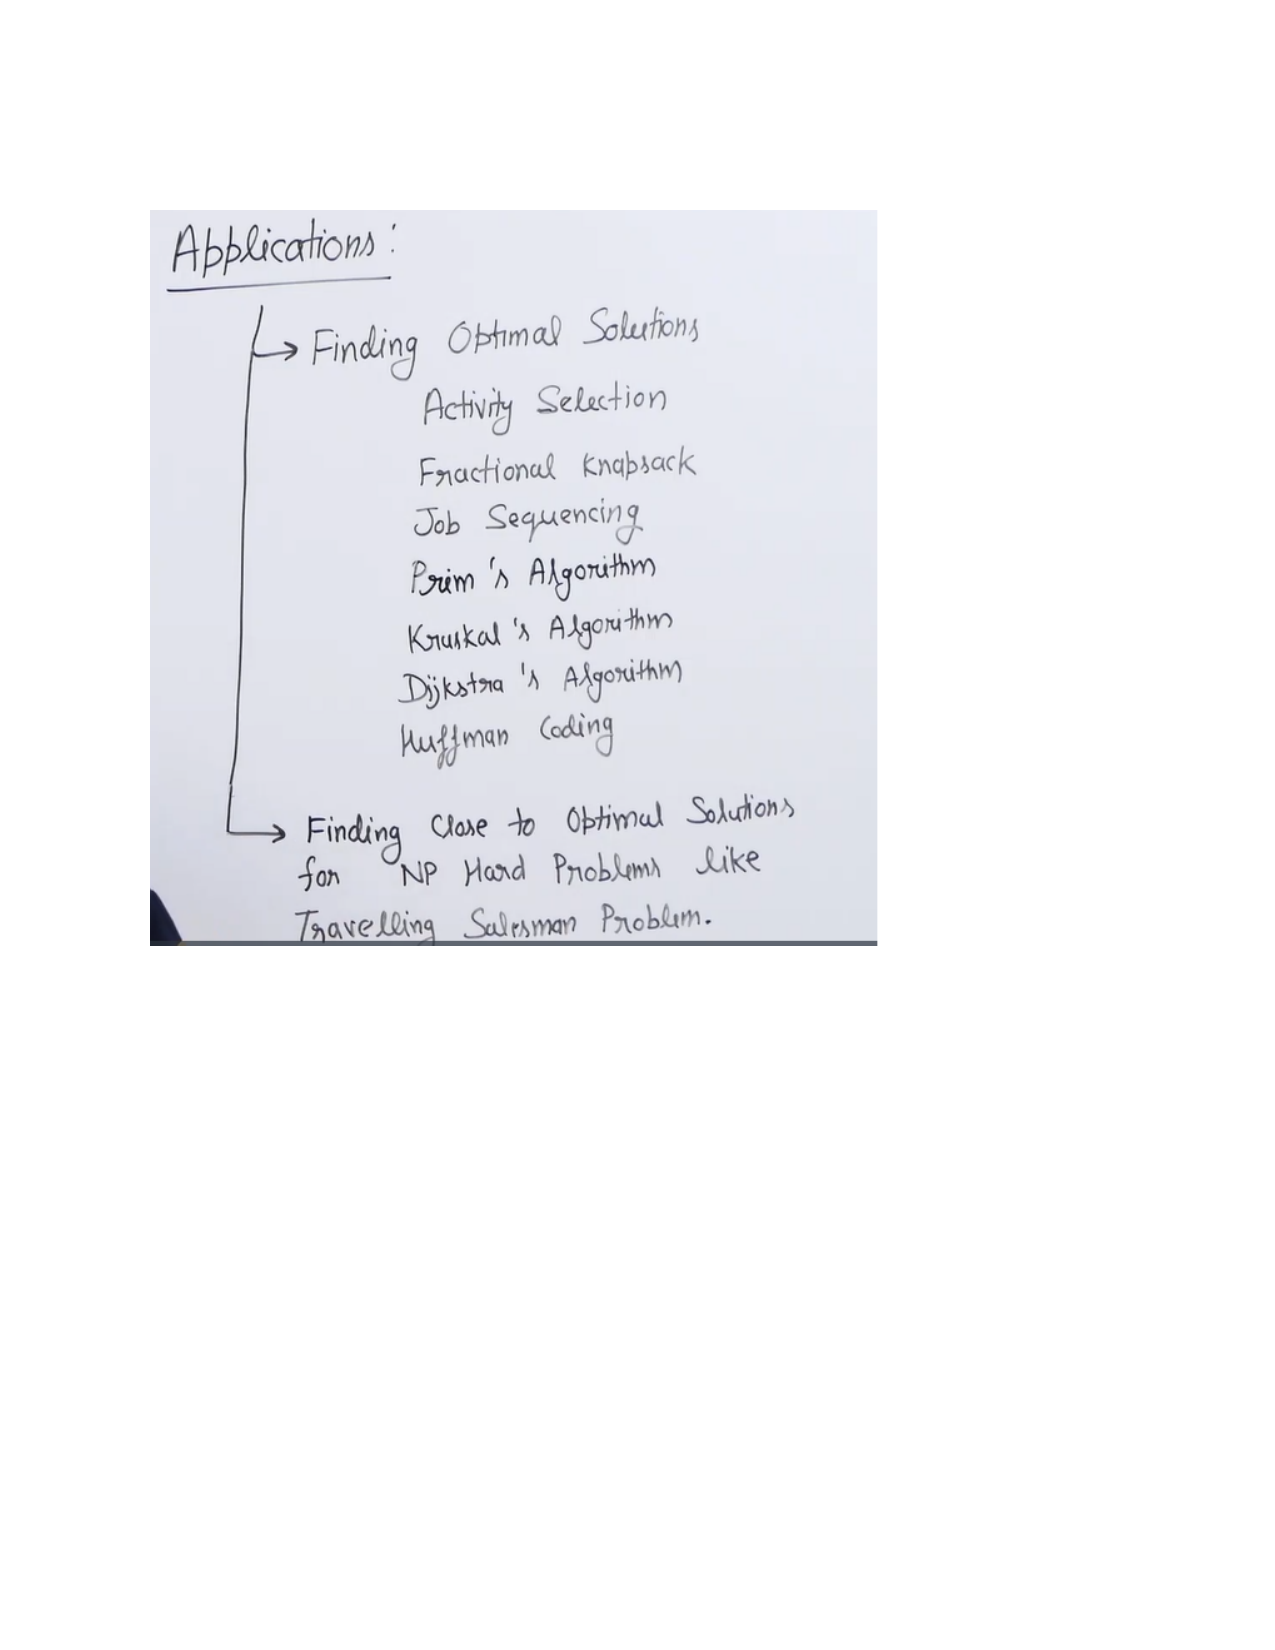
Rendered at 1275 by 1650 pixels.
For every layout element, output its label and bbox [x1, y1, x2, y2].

picture [150, 210, 878, 946]
